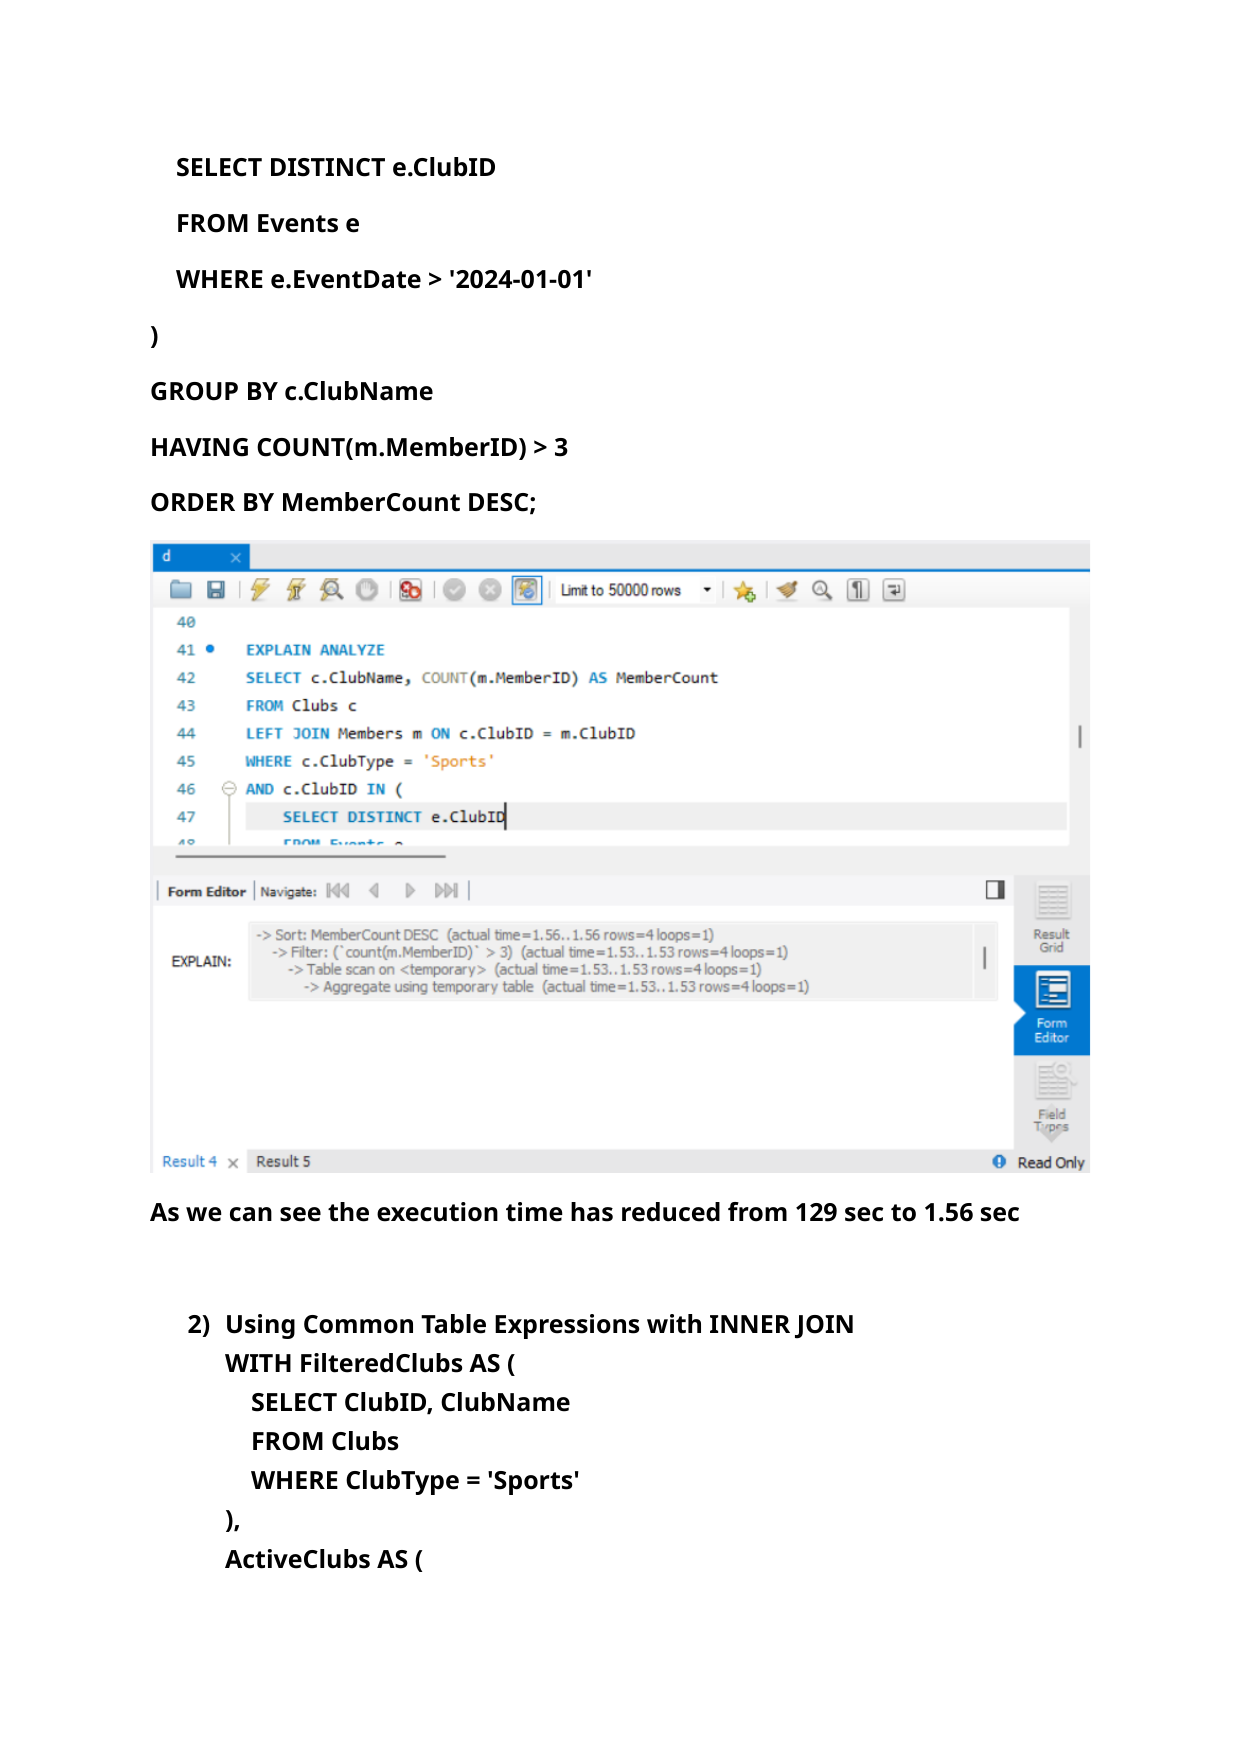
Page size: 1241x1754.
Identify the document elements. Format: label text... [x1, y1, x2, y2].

text WHERE e.EventDate > '2024-01-01' [150, 262, 1090, 296]
text ) [150, 317, 1090, 352]
picture [150, 540, 1091, 1173]
list Using Common Table Expressions with INNER JOIN [187, 1306, 1090, 1340]
text FROM Events e [150, 206, 1090, 240]
text As we can see the execution time has reduced from 129 sec to 1.56 sec [150, 1195, 1090, 1229]
text GROUP BY c.ClubName [150, 373, 1090, 407]
list ), [225, 1502, 1090, 1536]
list ActiveClubs AS ( [225, 1541, 1090, 1575]
text ORDER BY MemberCount DESC; [150, 485, 1090, 519]
text SELECT DISTINCT e.ClubID [150, 150, 1090, 184]
list SELECT ClubID, ClubName [225, 1385, 1090, 1419]
text HAVING COUNT(m.MemberID) > 3 [150, 429, 1090, 463]
list WITH FilteredClubs AS ( [225, 1346, 1090, 1379]
list WHERE ClubType = 'Sports' [225, 1463, 1090, 1497]
list FROM Clubs [225, 1424, 1090, 1458]
